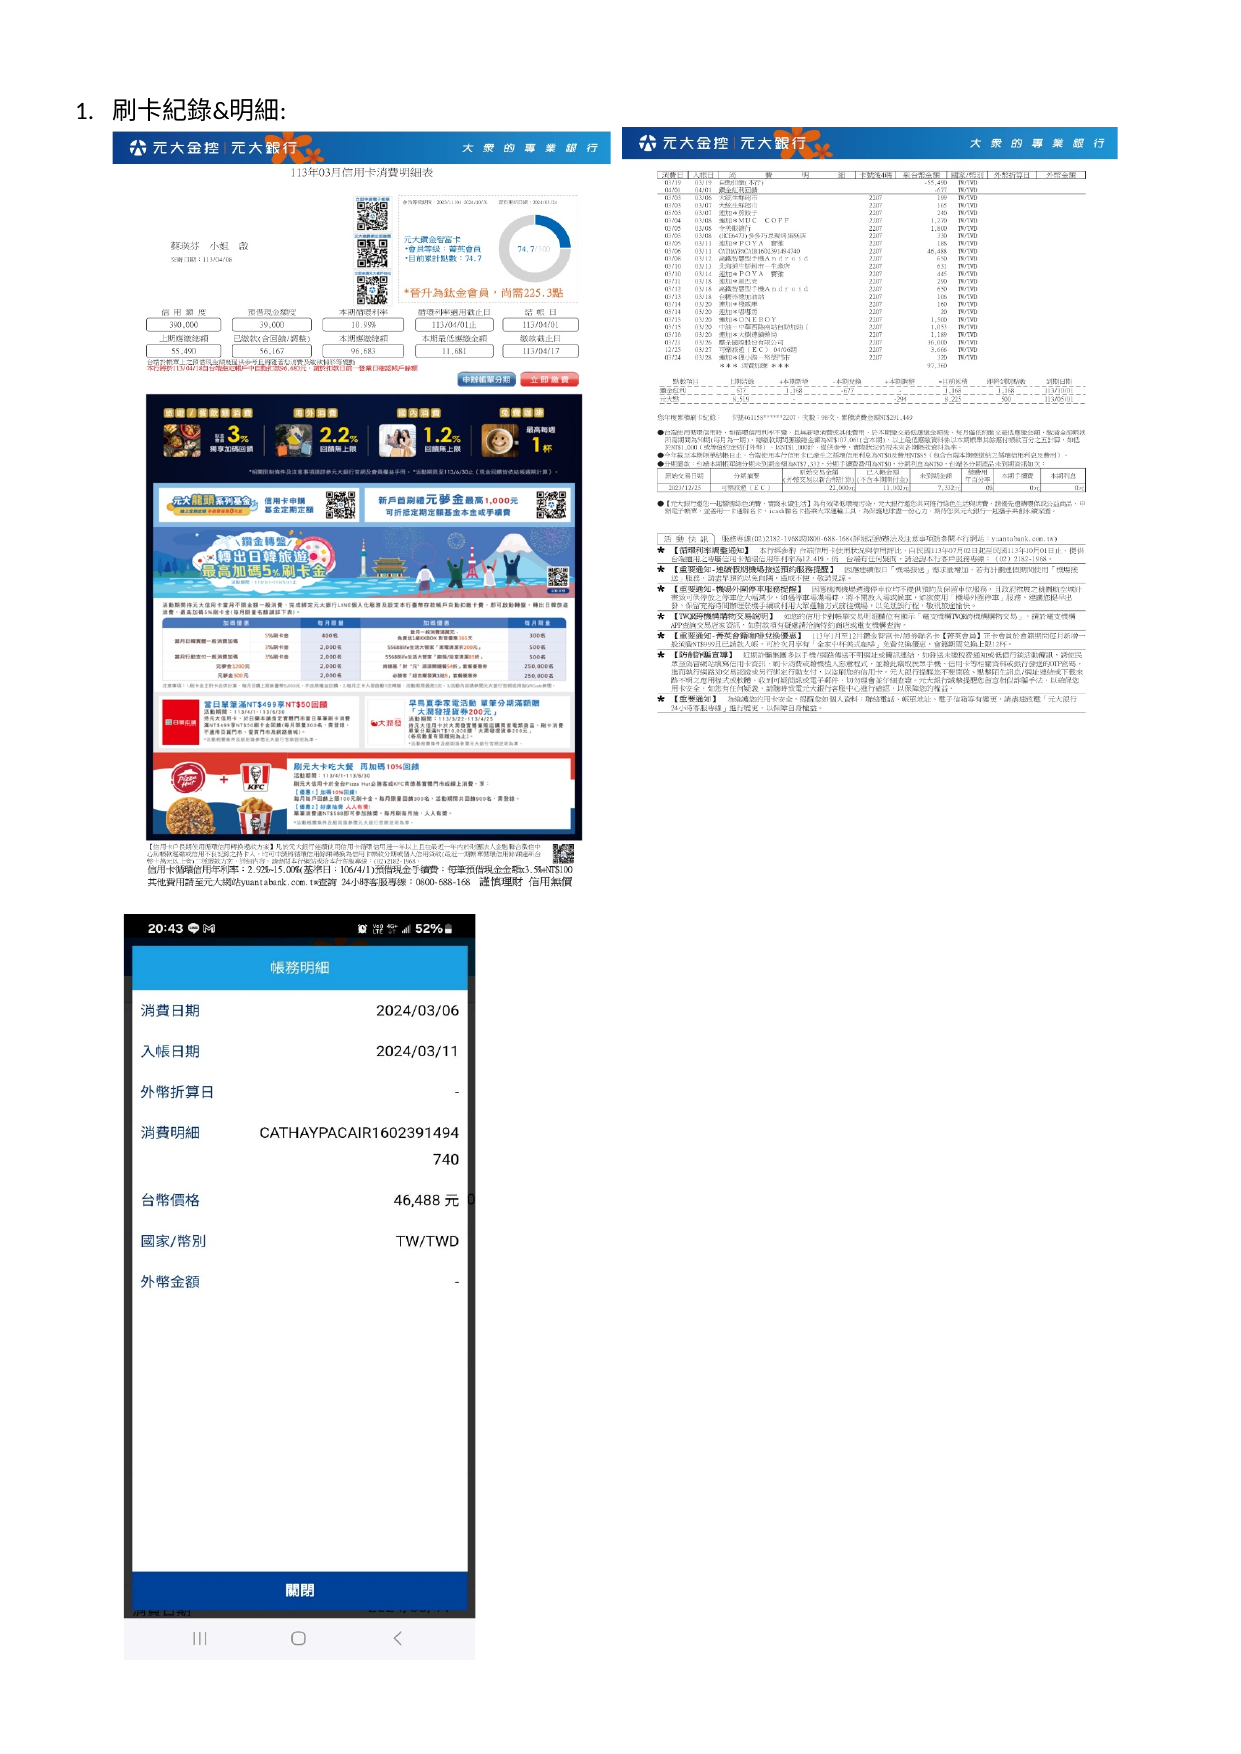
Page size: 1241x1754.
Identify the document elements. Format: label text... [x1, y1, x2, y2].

picture [622, 127, 1118, 899]
list 刷卡紀錄&明細: [75, 89, 1165, 127]
picture [123, 914, 476, 1660]
picture [112, 131, 611, 899]
